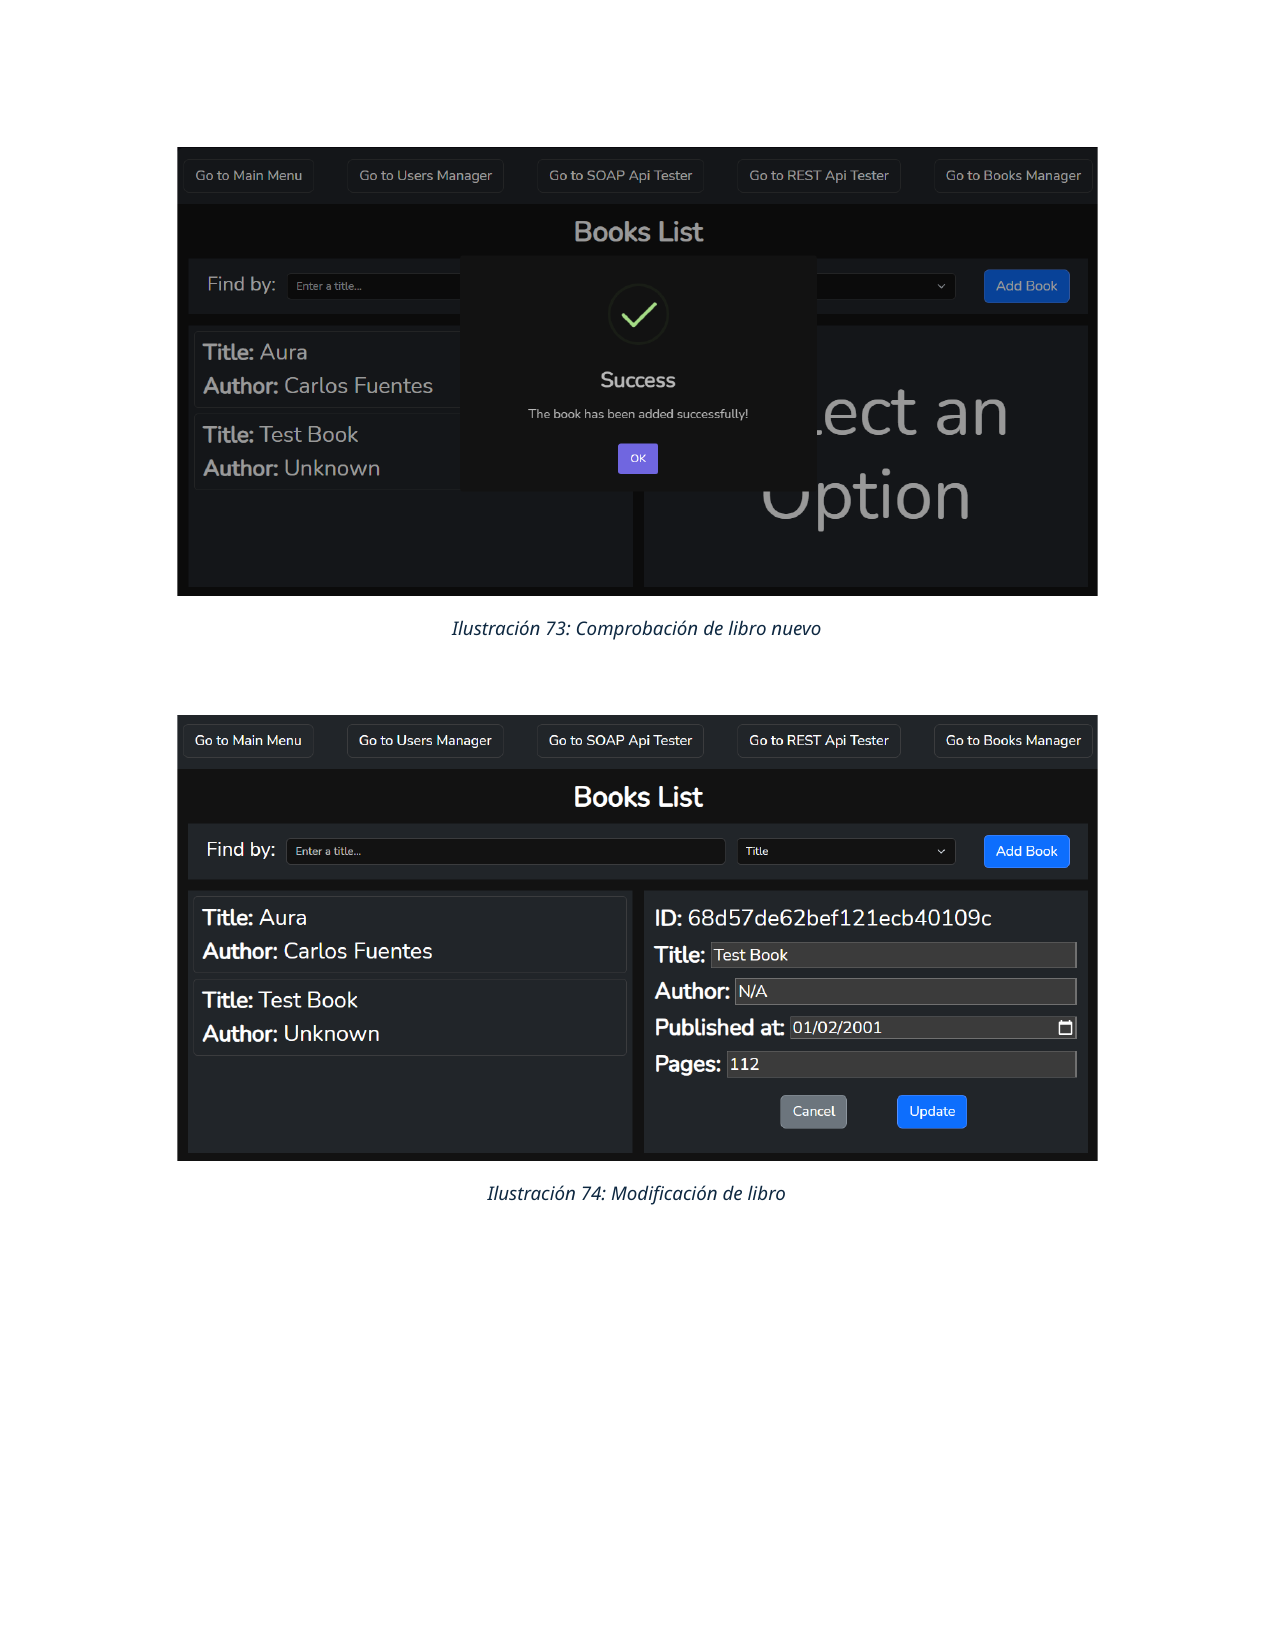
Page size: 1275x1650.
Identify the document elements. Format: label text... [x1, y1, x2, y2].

picture [177, 147, 1098, 596]
picture [177, 715, 1098, 1161]
